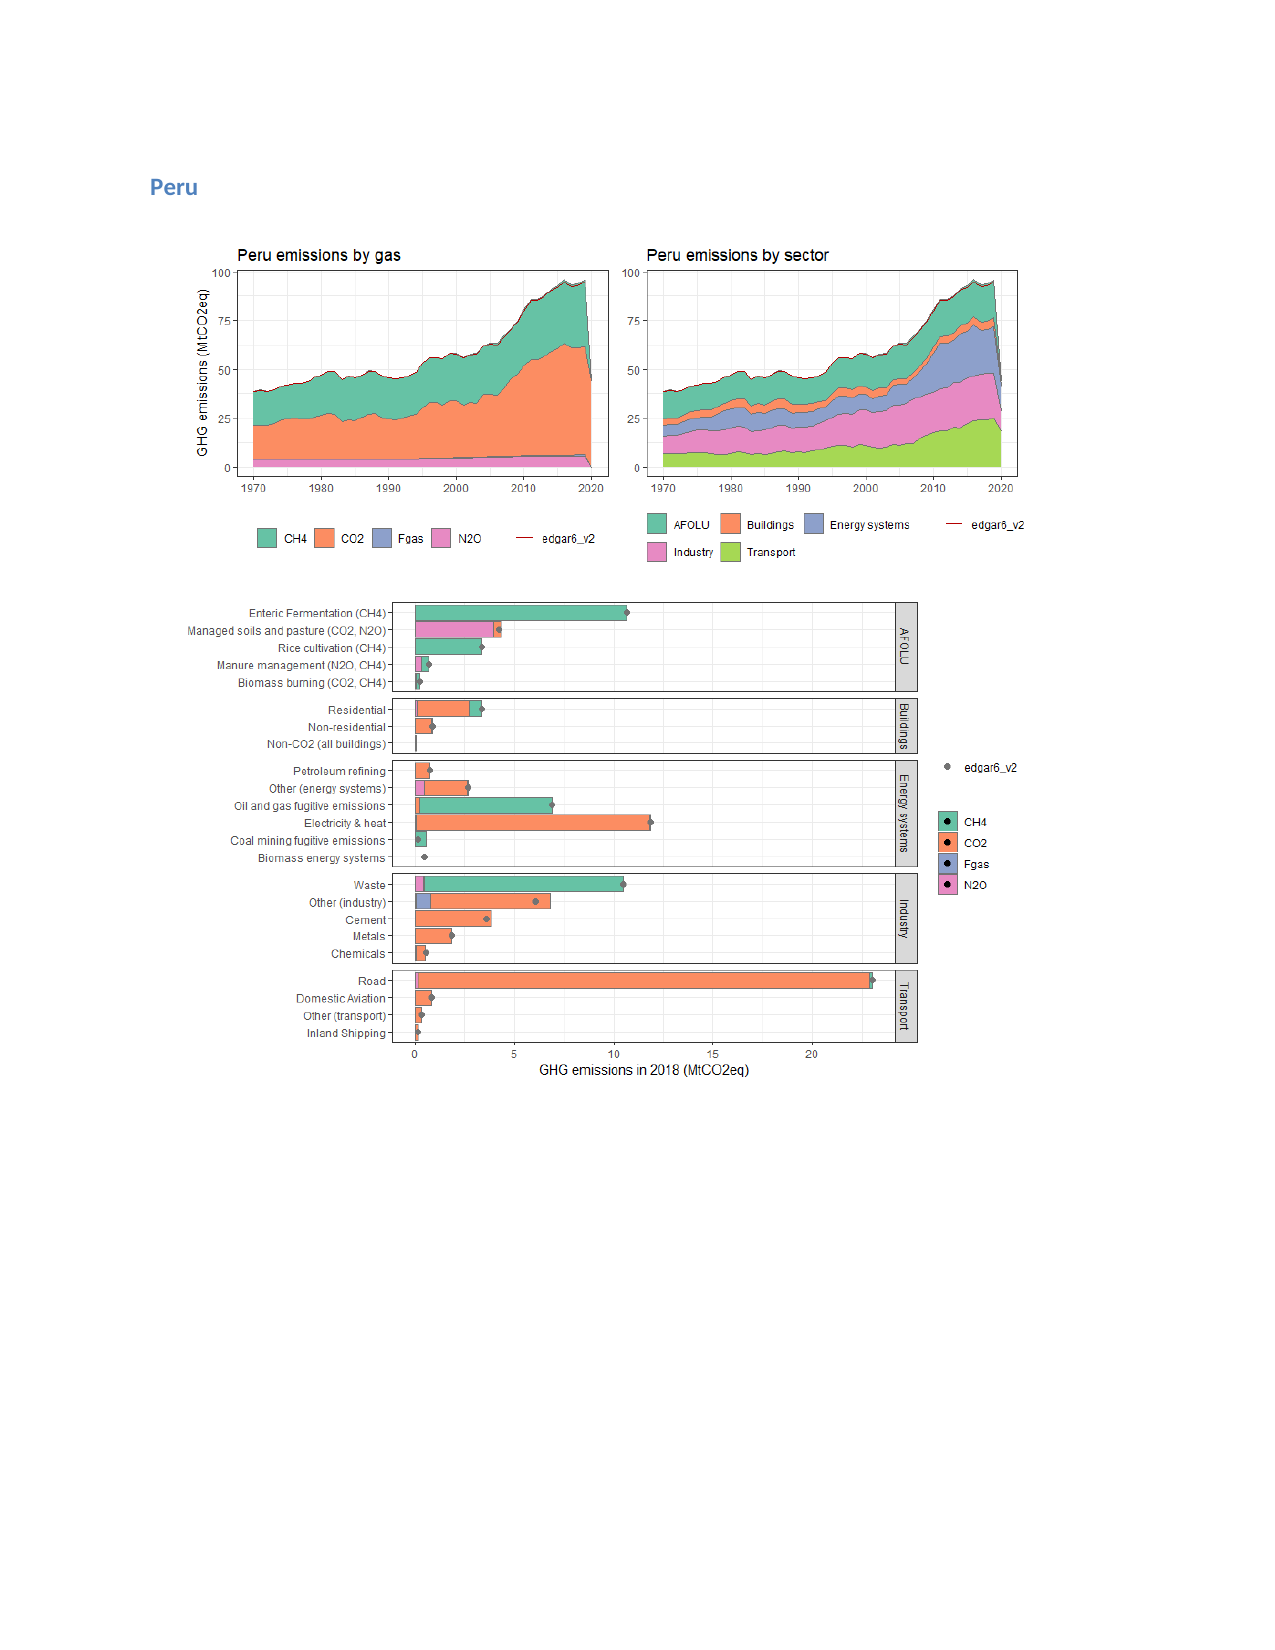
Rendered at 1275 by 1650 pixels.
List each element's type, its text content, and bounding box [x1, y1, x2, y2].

subtitle Peru [150, 171, 1125, 201]
picture [168, 220, 1044, 1096]
